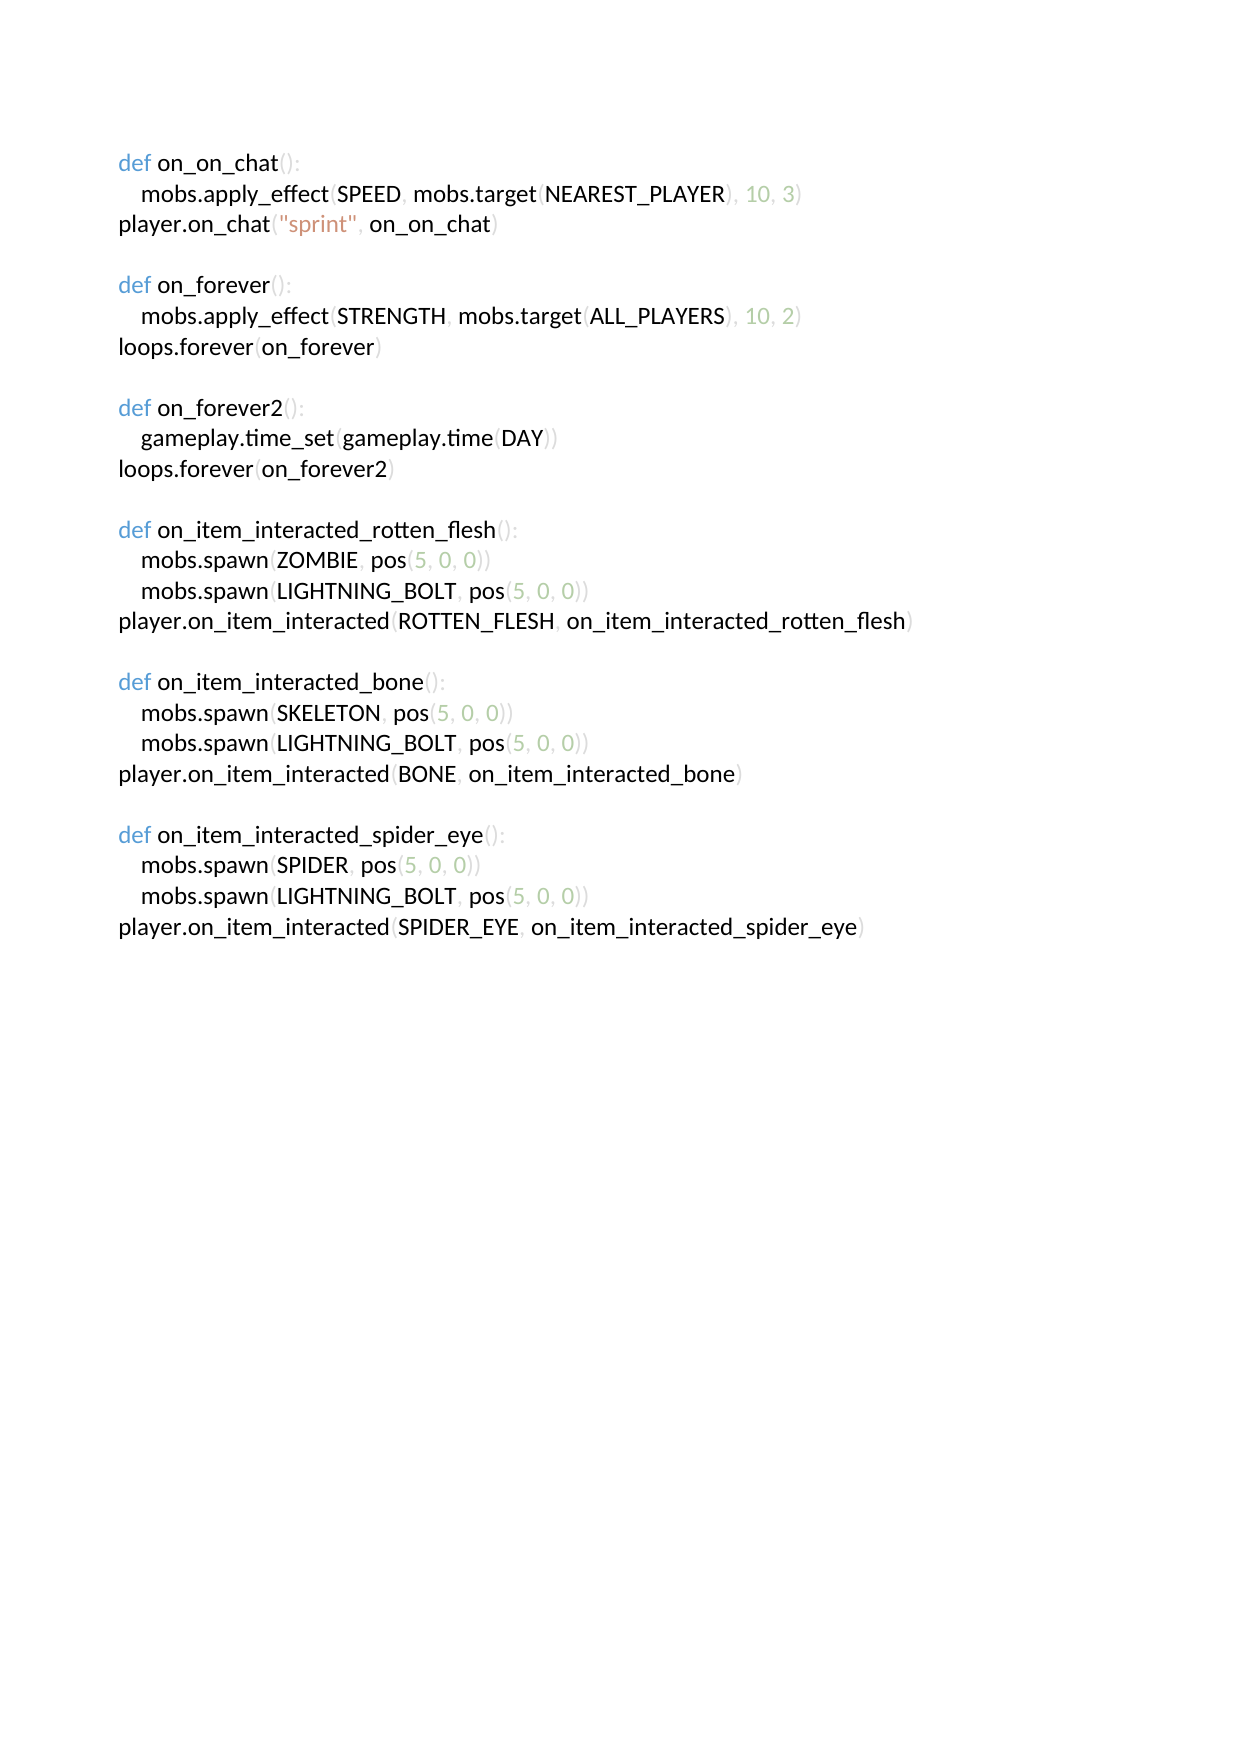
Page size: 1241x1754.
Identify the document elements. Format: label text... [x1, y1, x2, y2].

text def on_forever2(): [118, 392, 1122, 422]
text mobs.apply_effect(STRENGTH, mobs.target(ALL_PLAYERS), 10, 2) [118, 300, 1122, 331]
text mobs.apply_effect(SPEED, mobs.target(NEAREST_PLAYER), 10, 3) [118, 178, 1122, 209]
text player.on_item_interacted(ROTTEN_FLESH, on_item_interacted_rotten_flesh) [118, 605, 1122, 636]
text mobs.spawn(ZOMBIE, pos(5, 0, 0)) [118, 544, 1122, 575]
text def on_forever(): [118, 270, 1122, 300]
text player.on_item_interacted(BONE, on_item_interacted_bone) [118, 758, 1122, 788]
text player.on_item_interacted(SPIDER_EYE, on_item_interacted_spider_eye) [118, 911, 1122, 941]
text def on_item_interacted_spider_eye(): [118, 819, 1122, 849]
text player.on_chat("sprint", on_on_chat) [118, 209, 1122, 239]
text mobs.spawn(SKELETON, pos(5, 0, 0)) [118, 697, 1122, 727]
text mobs.spawn(LIGHTNING_BOLT, pos(5, 0, 0)) [118, 727, 1122, 758]
text mobs.spawn(SPIDER, pos(5, 0, 0)) [118, 849, 1122, 880]
text gameplay.time_set(gameplay.time(DAY)) [118, 422, 1122, 453]
text def on_item_interacted_rotten_flesh(): [118, 514, 1122, 544]
text def on_item_interacted_bone(): [118, 666, 1122, 697]
text mobs.spawn(LIGHTNING_BOLT, pos(5, 0, 0)) [118, 575, 1122, 605]
text loops.forever(on_forever2) [118, 453, 1122, 483]
text loops.forever(on_forever) [118, 331, 1122, 361]
text mobs.spawn(LIGHTNING_BOLT, pos(5, 0, 0)) [118, 880, 1122, 911]
text def on_on_chat(): [118, 148, 1122, 178]
